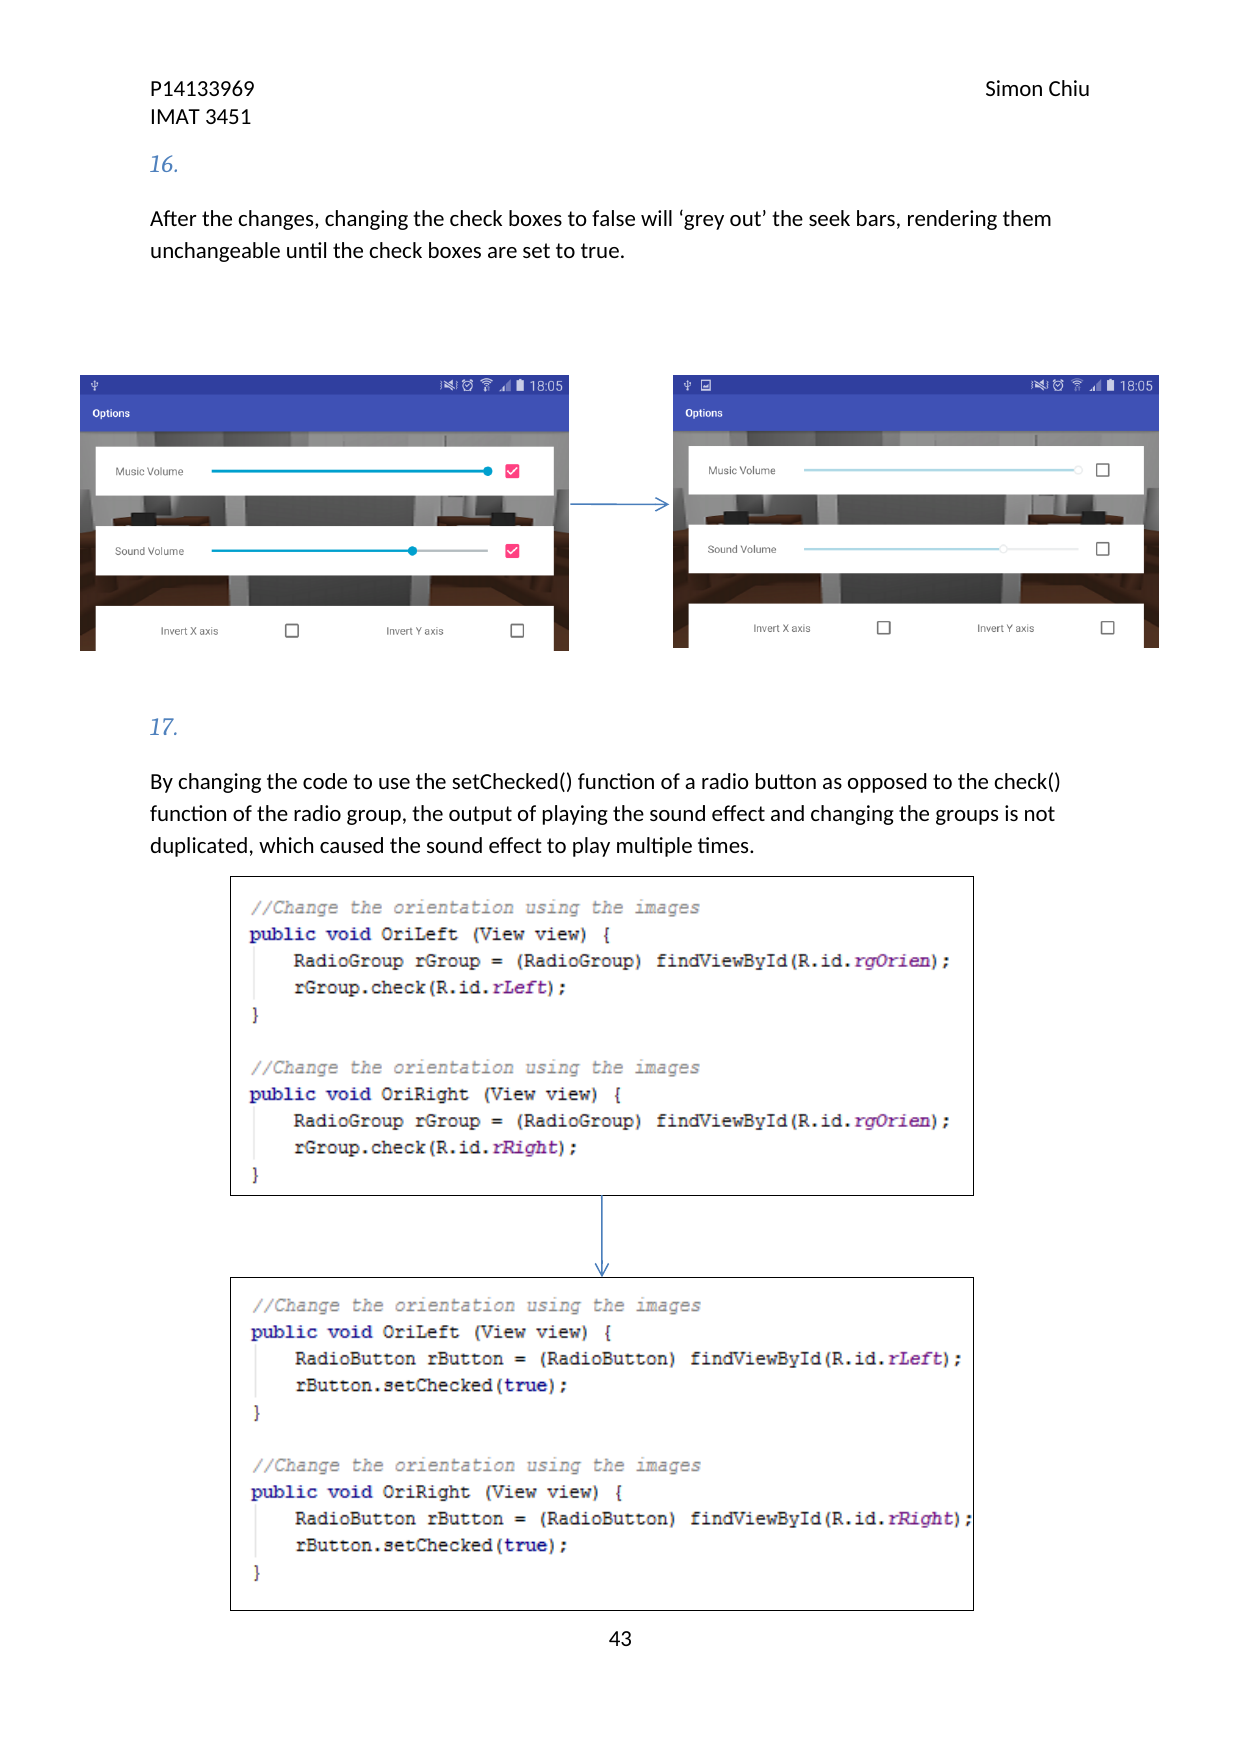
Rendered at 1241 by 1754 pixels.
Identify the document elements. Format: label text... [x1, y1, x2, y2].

text After the changes, changing the check boxes to false will ‘grey out’ the seek bars, rendering them unchangeable until the check boxes are set to true. [150, 204, 1090, 264]
picture [673, 375, 1159, 648]
picture [231, 1278, 973, 1610]
text By changing the code to use the setChecked() function of a radio button as opposed to the check() function of the radio group, the output of playing the sound effect and changing the groups is not duplicated, which caused the sound effect to play multiple times. [150, 767, 1090, 859]
picture [231, 877, 973, 1195]
subtitle 16. [150, 150, 1090, 179]
picture [80, 375, 569, 651]
subtitle 17. [150, 713, 1090, 742]
